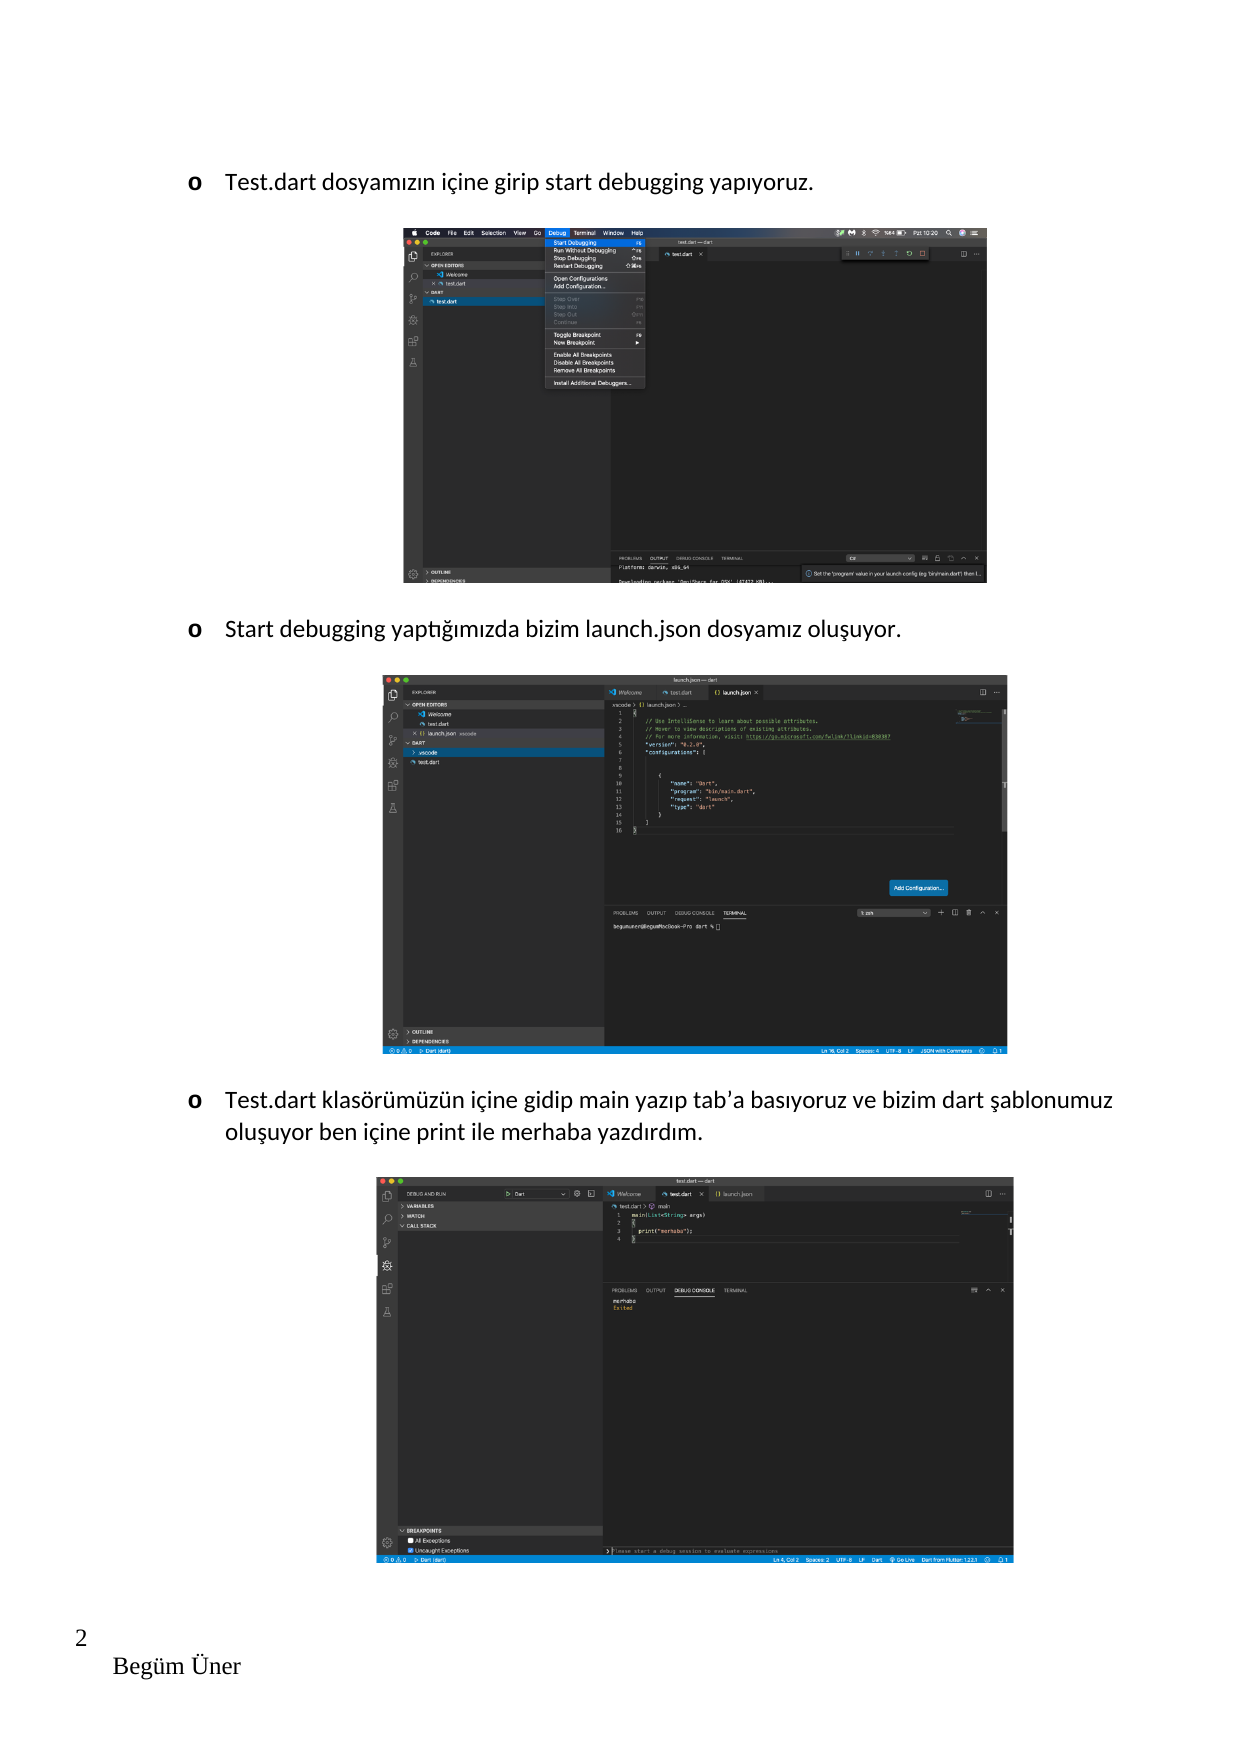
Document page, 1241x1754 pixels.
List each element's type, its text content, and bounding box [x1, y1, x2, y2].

picture [376, 1177, 1014, 1563]
list Start debugging yaptığımızda bizim launch.json dosyamız oluşuyor. [187, 613, 1165, 645]
picture [382, 675, 1008, 1054]
list Test.dart dosyamızın içine girip start debugging yapıyoruz. [187, 167, 1165, 198]
picture [403, 228, 987, 583]
list Test.dart klasörümüzün içine gidip main yazıp tab’a basıyoruz ve bizim dart şablonumuz oluşuyor ben içine print ile merhaba yazdırdım. [187, 1084, 1165, 1146]
